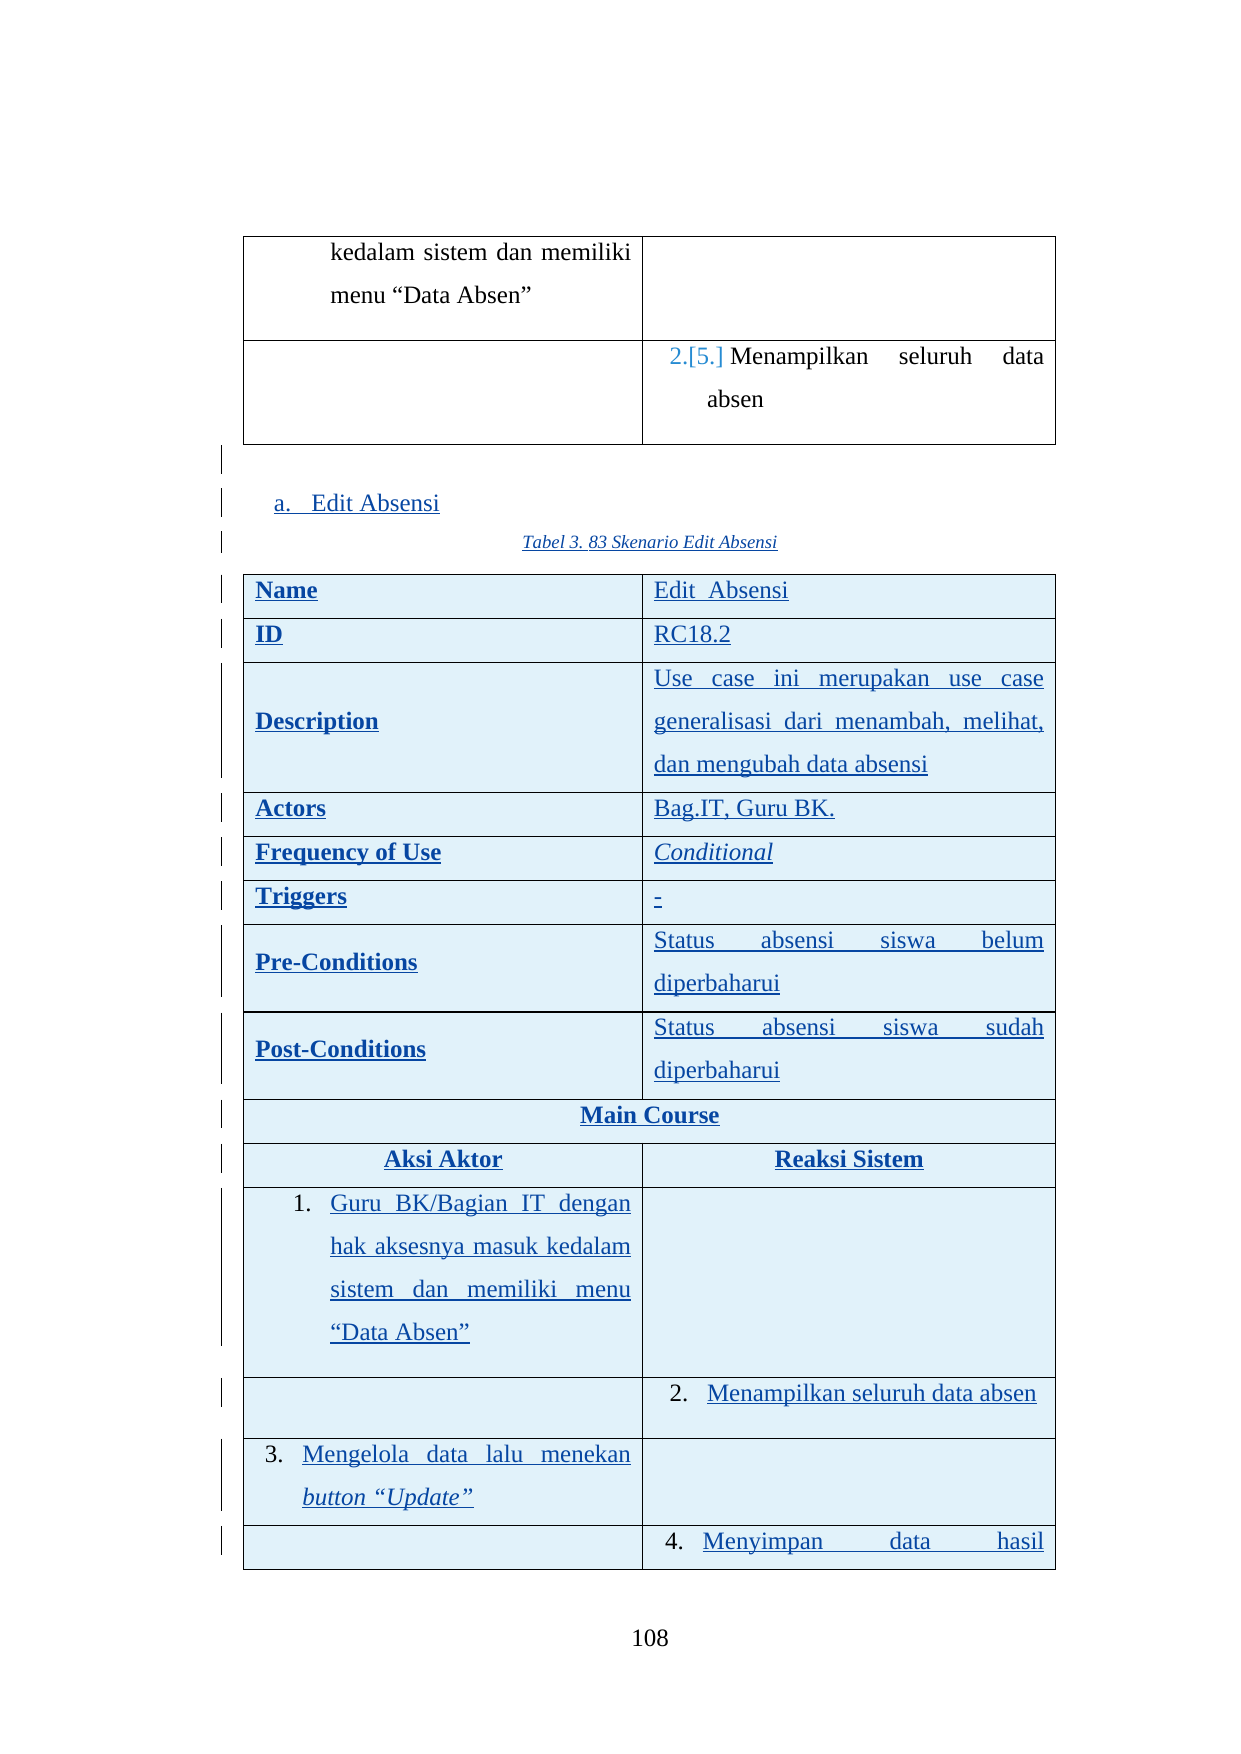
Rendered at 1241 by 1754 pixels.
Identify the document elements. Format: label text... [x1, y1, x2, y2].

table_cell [244, 237, 642, 340]
table_cell [244, 341, 642, 444]
table_cell Menampilkan seluruh data absen [643, 341, 1055, 444]
table_cell [643, 237, 1055, 340]
